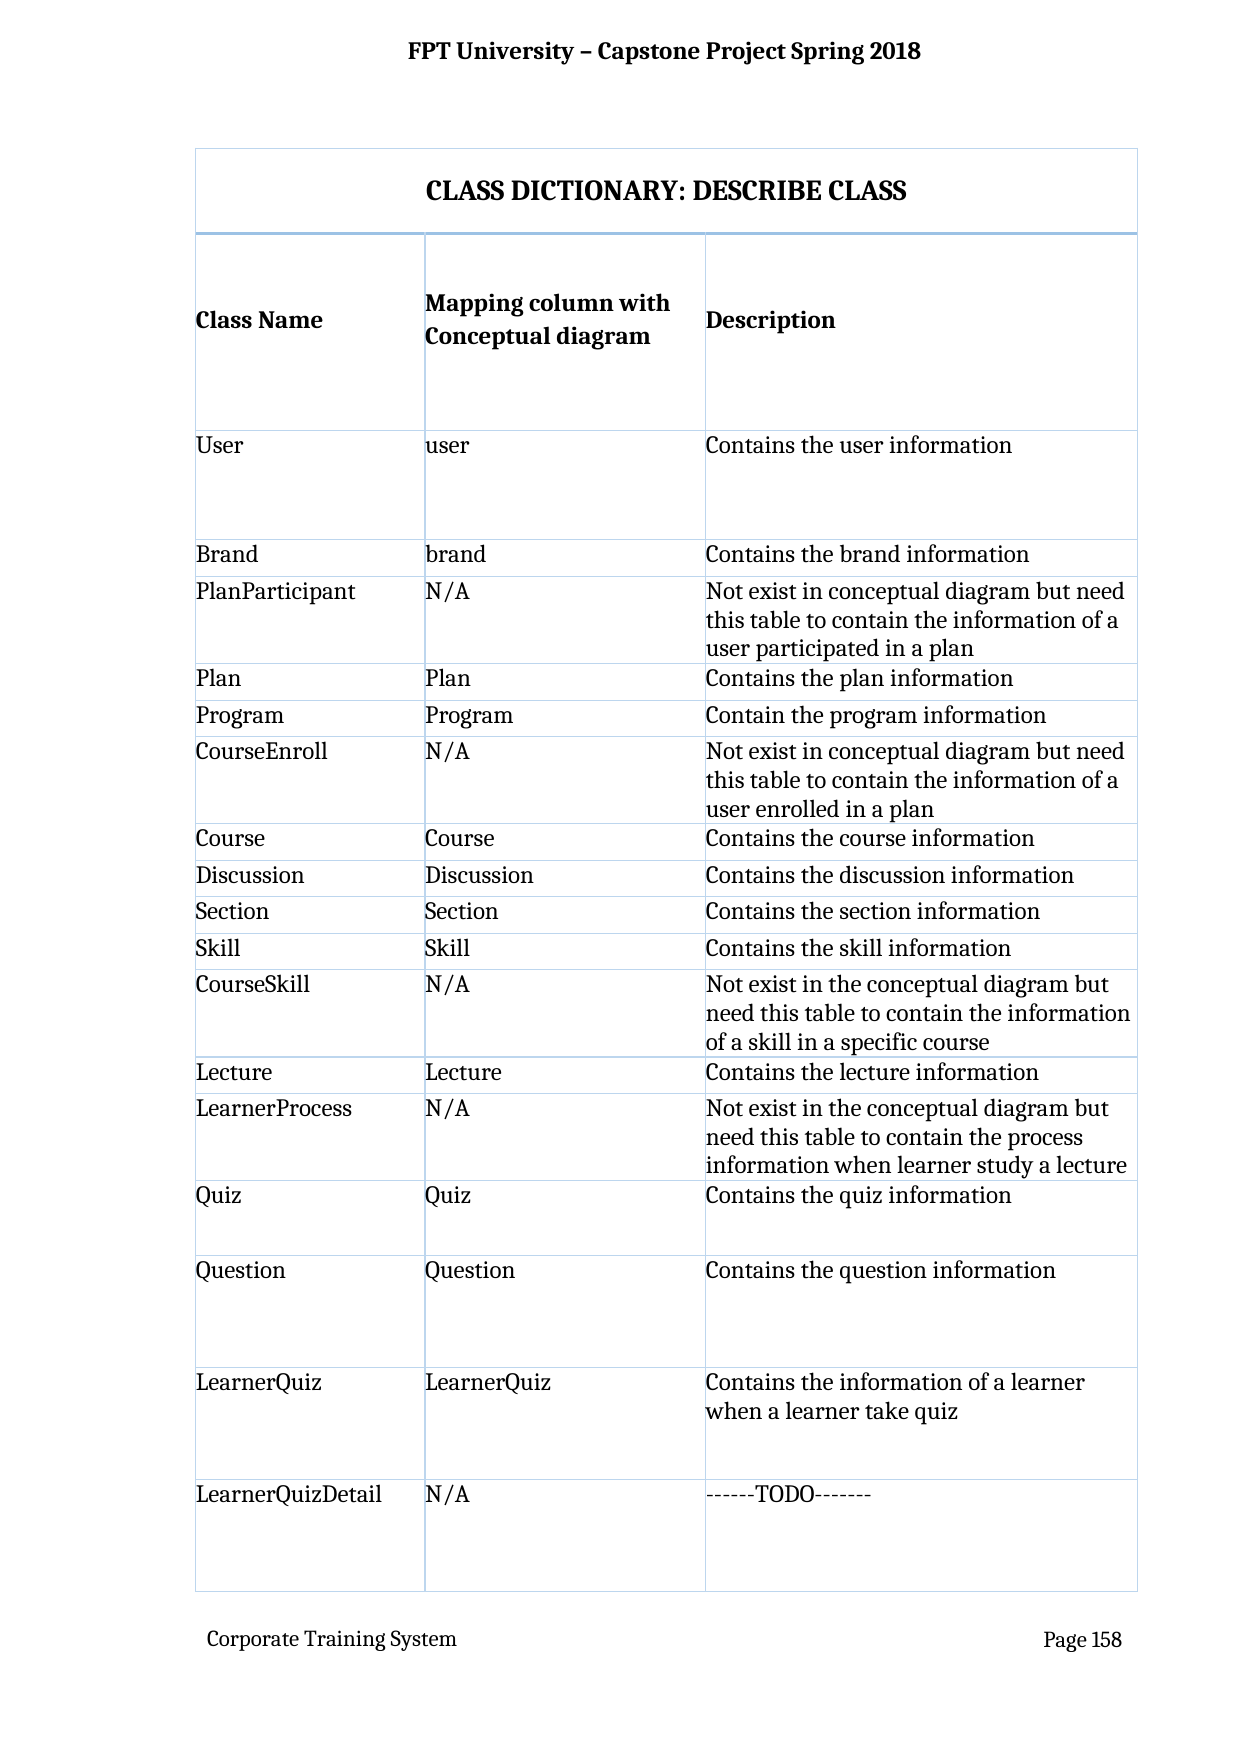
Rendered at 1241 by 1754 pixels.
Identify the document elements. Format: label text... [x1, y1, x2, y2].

table_cell Contains the question information [706, 1256, 1137, 1367]
table_cell Contains the skill information [706, 934, 1137, 969]
table_cell Program [196, 701, 424, 736]
table_cell brand [426, 540, 705, 576]
table_cell Lecture [426, 1058, 705, 1093]
table_cell CourseEnroll [196, 737, 424, 823]
table_cell Contains the brand information [706, 540, 1137, 576]
table_cell Course [426, 824, 705, 860]
table_cell user [426, 431, 705, 539]
table_cell Not exist in the conceptual diagram but need this table to contain the information of a skill in a specific course [706, 970, 1137, 1056]
table_cell Contains the user information [706, 431, 1137, 539]
table_cell Skill [426, 934, 705, 969]
table_cell Contains the plan information [706, 664, 1137, 699]
table_cell Discussion [426, 861, 705, 896]
table_cell Discussion [196, 861, 424, 896]
table_cell N/A [426, 970, 705, 1056]
table_cell Description [706, 235, 1137, 430]
table_cell LearnerQuiz [426, 1368, 705, 1479]
table_cell N/A [426, 1480, 705, 1591]
table_cell Course [196, 824, 424, 860]
table_cell Contains the section information [706, 897, 1137, 933]
table_cell Contains the discussion information [706, 861, 1137, 896]
table_cell LearnerProcess [196, 1094, 424, 1180]
table_cell Not exist in conceptual diagram but need this table to contain the information of a user enrolled in a plan [706, 737, 1137, 823]
table_cell Quiz [196, 1181, 424, 1255]
table_cell N/A [426, 1094, 705, 1180]
table_cell LearnerQuizDetail [196, 1480, 424, 1591]
table_cell Not exist in conceptual diagram but need this table to contain the information of a user participated in a plan [706, 577, 1137, 663]
table_cell PlanParticipant [196, 577, 424, 663]
table_cell LearnerQuiz [196, 1368, 424, 1479]
table_cell Contains the lecture information [706, 1058, 1137, 1093]
table_cell Contain the program information [706, 701, 1137, 736]
table_cell N/A [426, 737, 705, 823]
table_cell Mapping column with Conceptual diagram [426, 235, 705, 430]
table_cell Contains the quiz information [706, 1181, 1137, 1255]
table_cell User [196, 431, 424, 539]
table_cell Contains the course information [706, 824, 1137, 860]
table_cell Skill [196, 934, 424, 969]
table_cell Lecture [196, 1058, 424, 1093]
table_cell Plan [426, 664, 705, 699]
table_cell Question [196, 1256, 424, 1367]
table_cell Program [426, 701, 705, 736]
table_cell Question [426, 1256, 705, 1367]
table_cell Section [426, 897, 705, 933]
table_cell Contains the information of a learner when a learner take quiz [706, 1368, 1137, 1479]
table_cell Class Name [196, 235, 424, 430]
table_cell CourseSkill [196, 970, 424, 1056]
table_cell Not exist in the conceptual diagram but need this table to contain the process information when learner study a lecture [706, 1094, 1137, 1180]
table_cell N/A [426, 577, 705, 663]
table_cell Quiz [426, 1181, 705, 1255]
table_cell Section [196, 897, 424, 933]
table_cell Plan [196, 664, 424, 699]
table_cell Brand [196, 540, 424, 576]
table_header CLASS DICTIONARY: DESCRIBE CLASS [196, 149, 1137, 232]
table_cell ------TODO------- [706, 1480, 1137, 1591]
